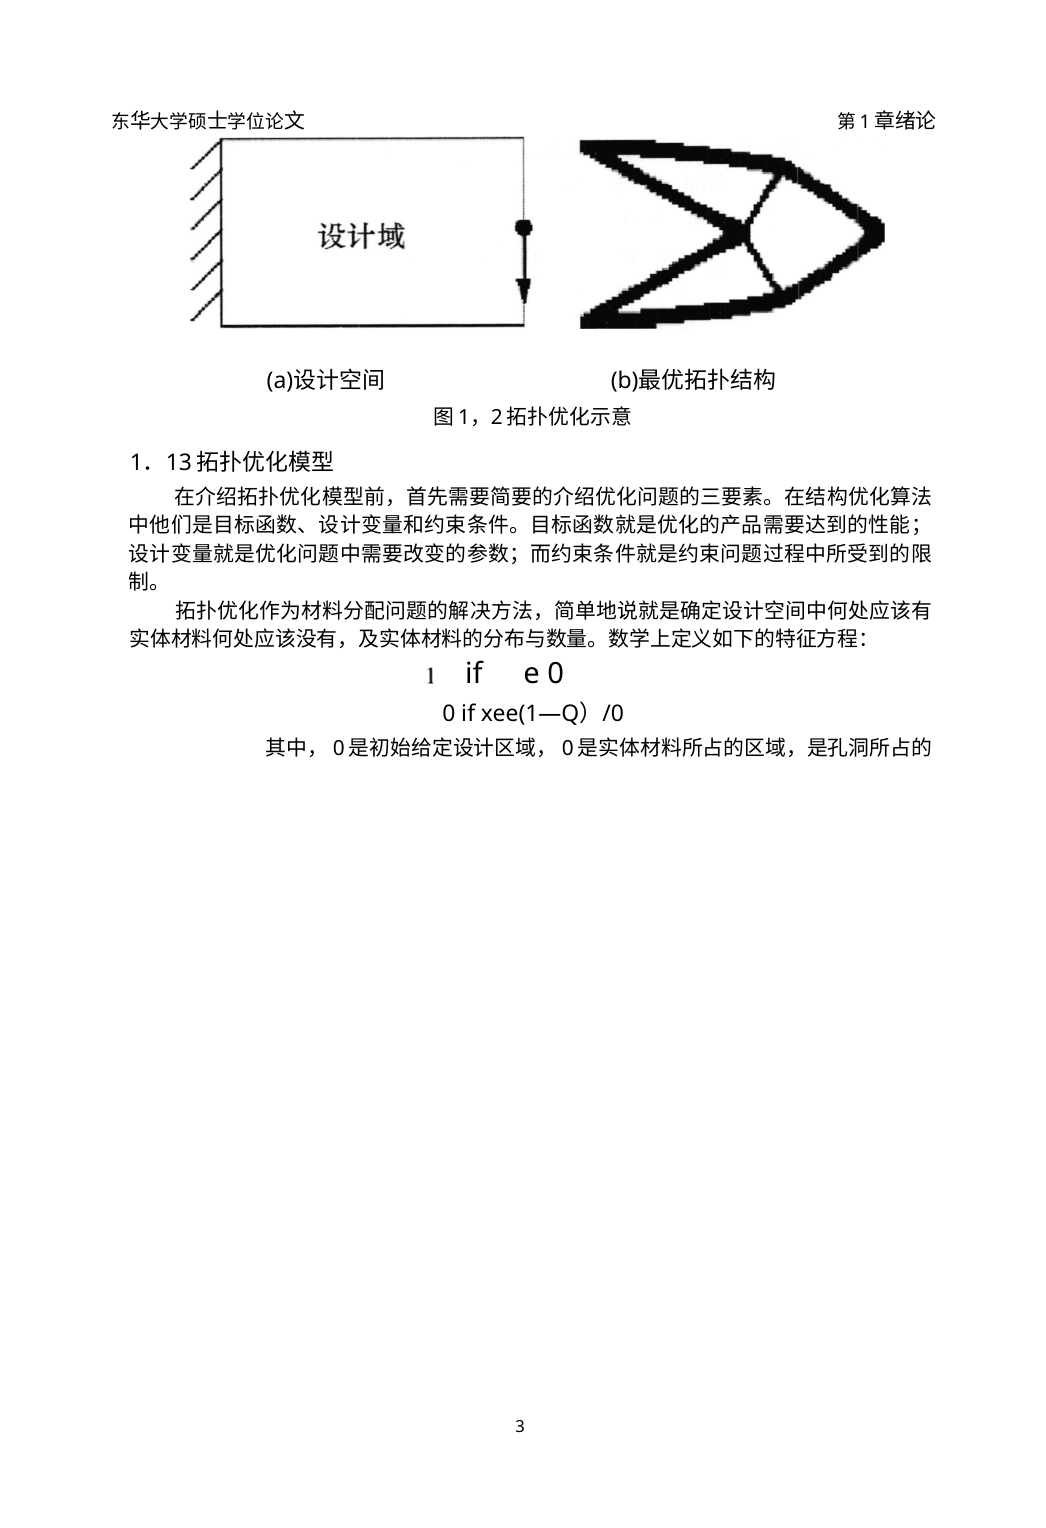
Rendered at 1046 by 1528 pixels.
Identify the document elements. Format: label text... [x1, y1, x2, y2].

text 拓扑优化作为材料分配问题的解决方法，简单地说就是确定设计空间中何处应该有实体材料何处应该没有，及实体材料的分布与数量。数学上定义如下的特征方程： [129, 596, 935, 652]
text 其中， 0是初始给定设计区域， 0是实体材料所占的区域，是孔洞所占的 [111, 731, 932, 761]
text 0 if xee(1—Q）/0 [129, 695, 936, 728]
text 1．13拓扑优化模型 [128, 444, 936, 476]
subtitle if e 0 [111, 652, 936, 692]
picture [189, 136, 885, 329]
text 图1，2拓扑优化示意 [154, 400, 910, 431]
picture [427, 667, 434, 684]
text 在介绍拓扑优化模型前，首先需要简要的介绍优化问题的三要素。在结构优化算法中他们是目标函数、设计变量和约束条件。目标函数就是优化的产品需要达到的性能；设计变量就是优化问题中需要改变的参数；而约束条件就是约束问题过程中所受到的限制。 [128, 482, 935, 596]
text (a)设计空间 (b)最优拓扑结构 [111, 362, 936, 395]
